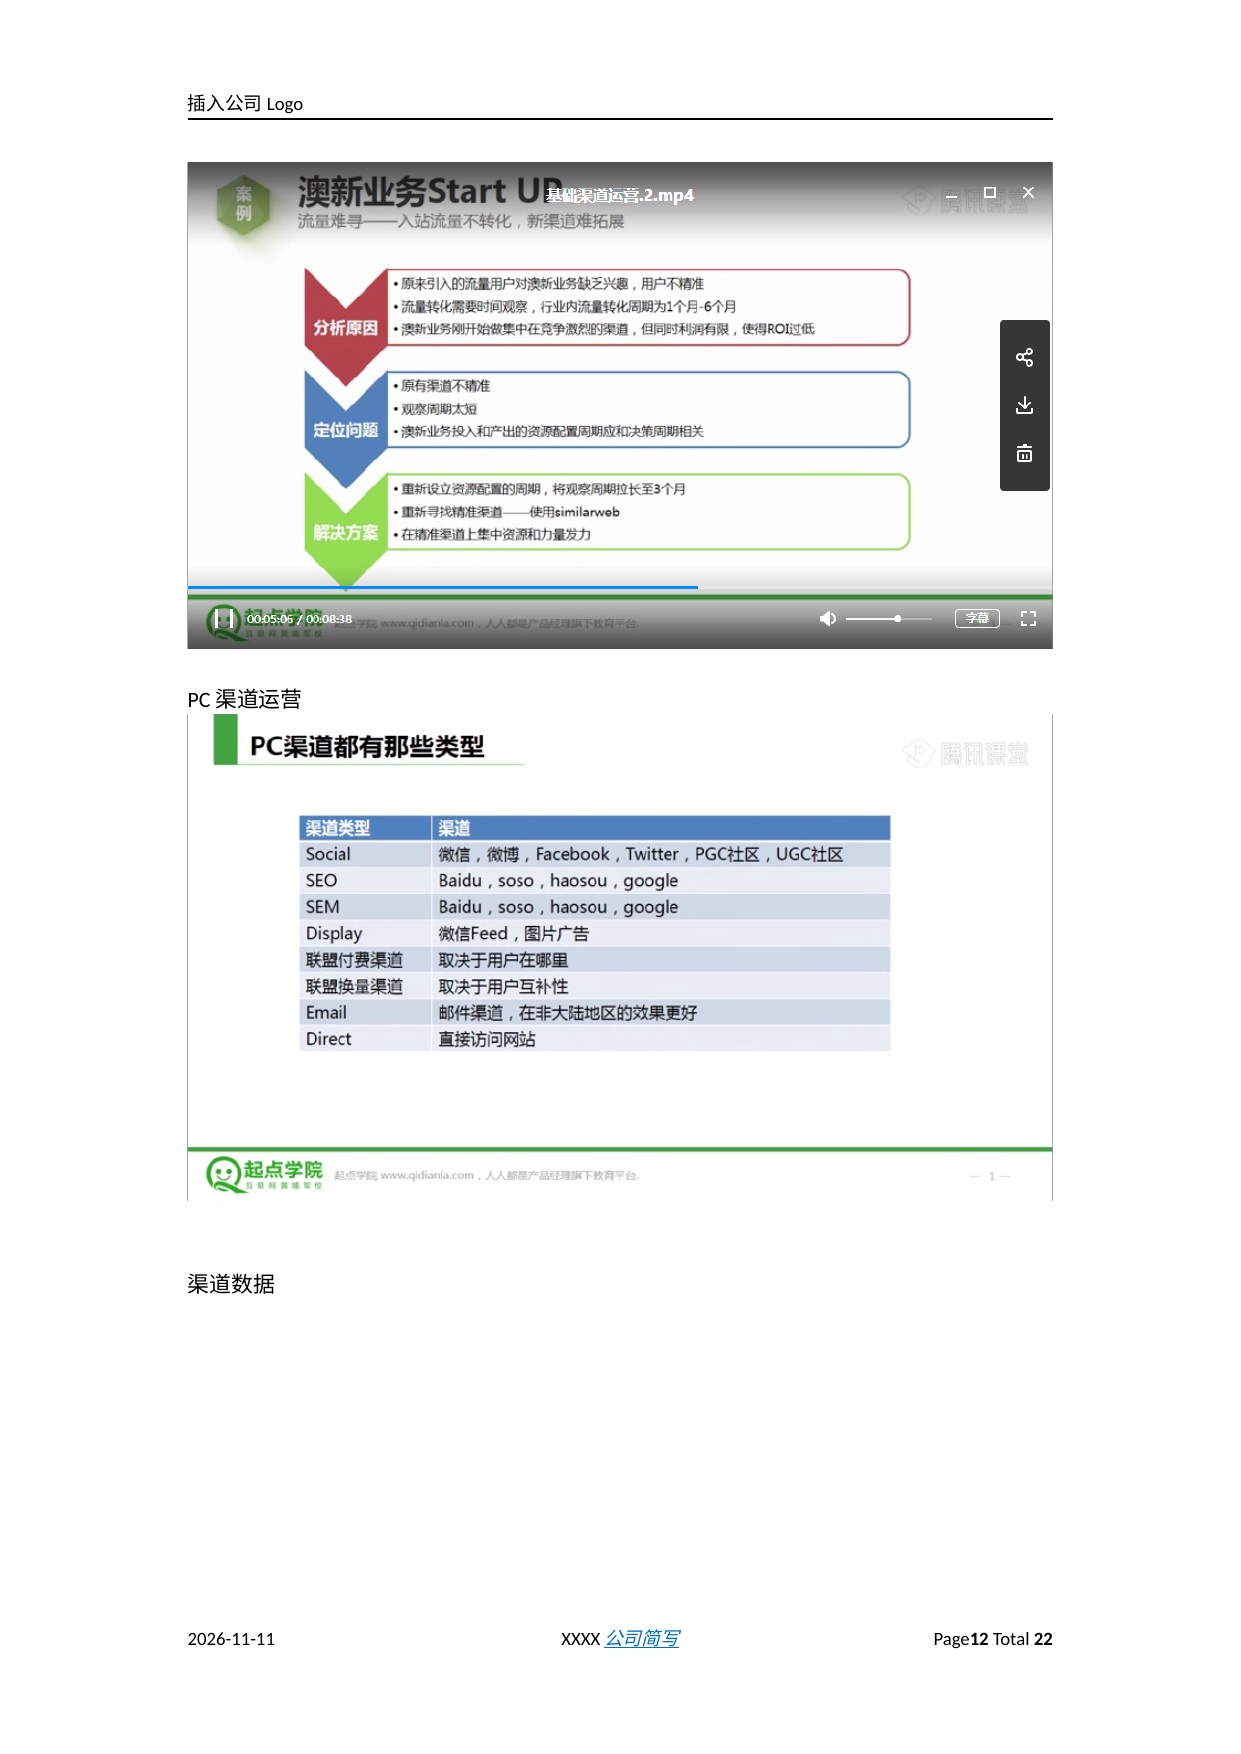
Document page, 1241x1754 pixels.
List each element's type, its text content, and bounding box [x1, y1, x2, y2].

picture [187, 162, 1053, 649]
picture [187, 714, 1053, 1201]
text 渠道数据 [187, 1267, 1053, 1299]
text PC渠道运营 [187, 682, 1053, 714]
